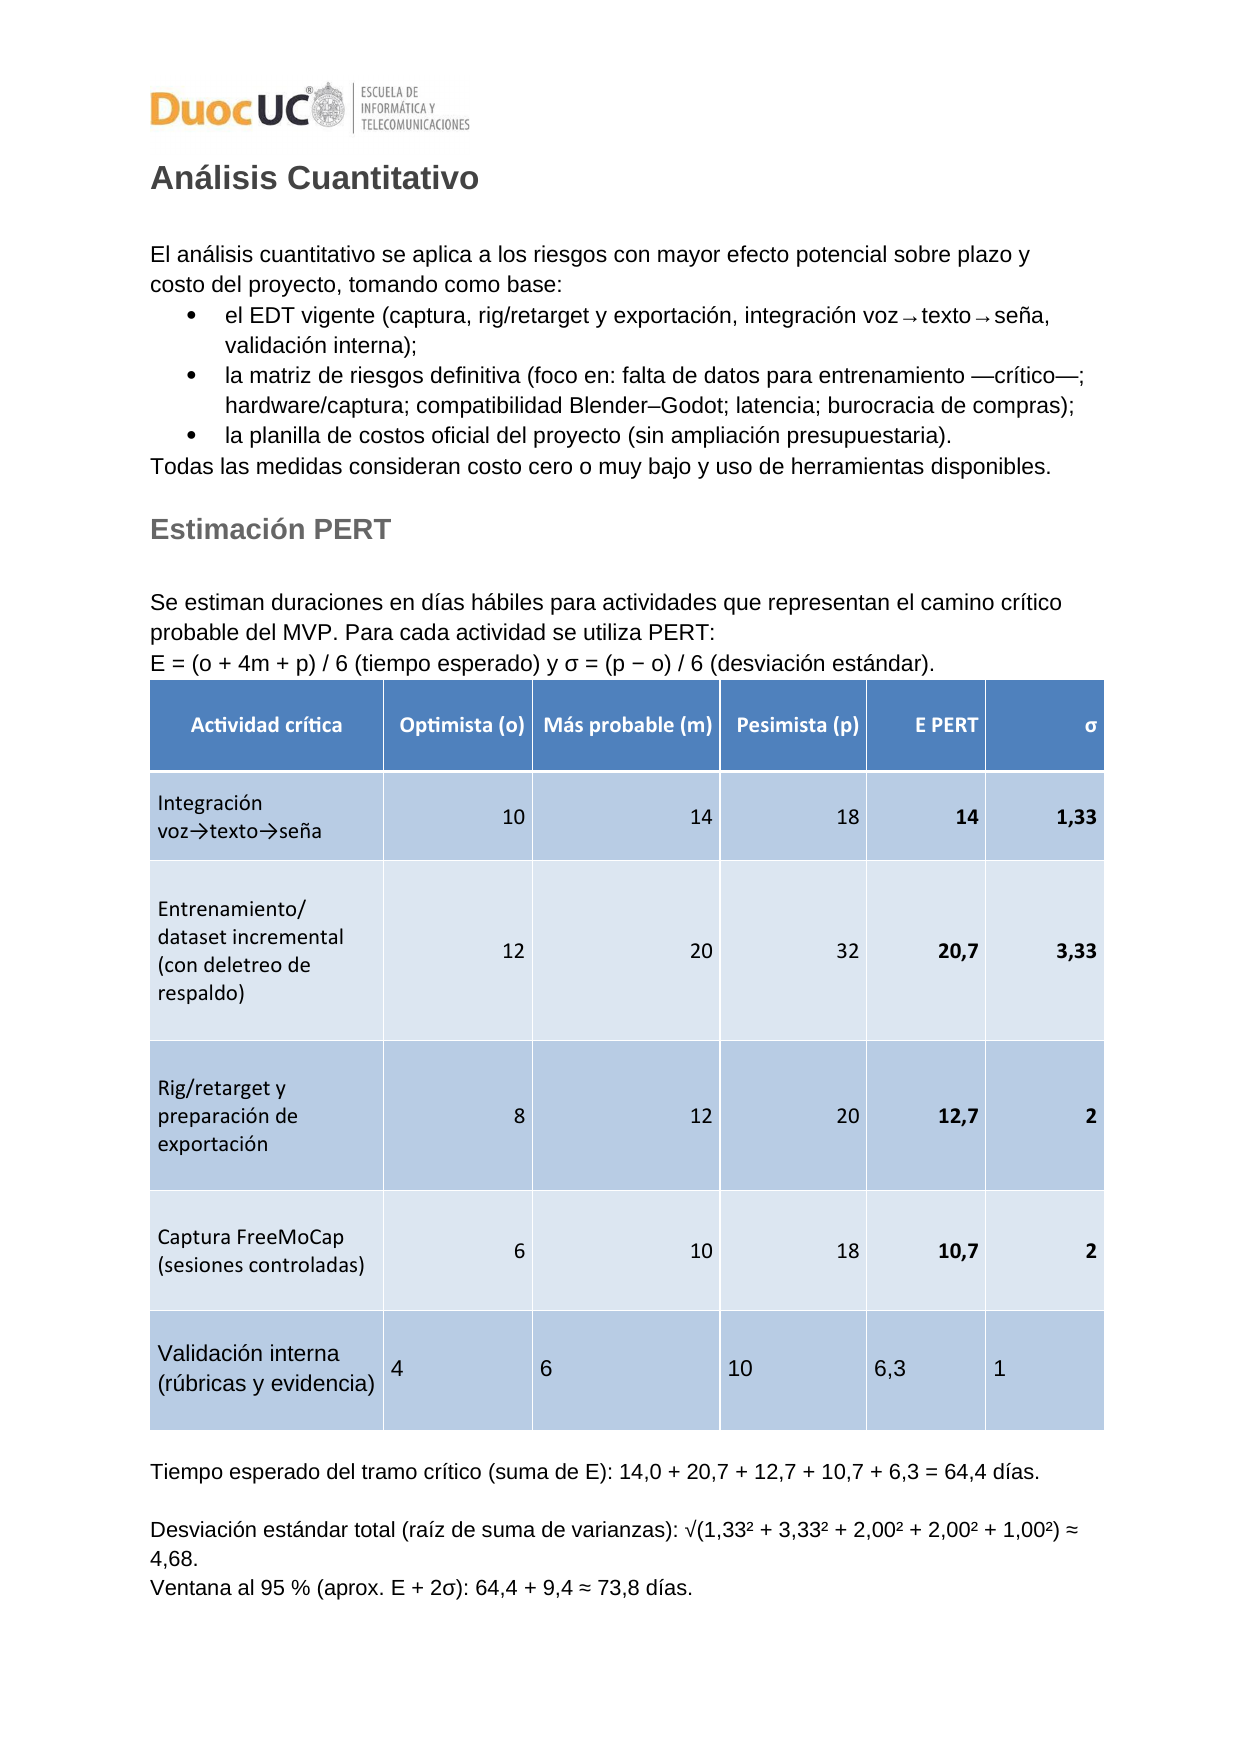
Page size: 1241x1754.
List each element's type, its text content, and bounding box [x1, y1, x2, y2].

table_cell 32 [721, 861, 866, 1040]
table_header E PERT [867, 680, 985, 770]
table_cell Validación interna (rúbricas y evidencia) [150, 1311, 383, 1430]
picture [150, 75, 470, 155]
table_cell 12 [384, 861, 532, 1040]
text Todas las medidas consideran costo cero o muy bajo y uso de herramientas disponibles. [150, 453, 1090, 479]
table_cell 14 [533, 773, 719, 860]
table_header Más probable (m) [533, 680, 719, 770]
table_cell 2 [986, 1041, 1104, 1190]
table_cell 4 [384, 1311, 532, 1430]
list la planilla de costos oficial del proyecto (sin ampliación presupuestaria). [187, 422, 1090, 449]
table_cell Captura FreeMoCap (sesiones controladas) [150, 1191, 383, 1310]
table_cell 20 [721, 1041, 866, 1190]
table_cell 10 [721, 1311, 866, 1430]
text Se estiman duraciones en días hábiles para actividades que representan el camino crítico probable del MVP. Para cada actividad se utiliza PERT: [150, 589, 1090, 646]
text E = (o + 4m + p) / 6 (tiempo esperado) y σ = (p − o) / 6 (desviación estándar). [150, 649, 1090, 676]
table_header Optimista (o) [384, 680, 532, 770]
table_cell Rig/retarget y preparación de exportación [150, 1041, 383, 1190]
list el EDT vigente (captura, rig/retarget y exportación, integración voz→texto→seña, validación interna); [187, 302, 1090, 358]
table_cell 1,33 [986, 773, 1104, 860]
table_cell 2 [986, 1191, 1104, 1310]
table_cell 1 [986, 1311, 1104, 1430]
table_header Pesimista (p) [721, 680, 866, 770]
table_header σ [986, 680, 1104, 770]
table_cell 14 [867, 773, 985, 860]
table_cell 10 [533, 1191, 719, 1310]
subtitle Estimación PERT [150, 512, 1090, 546]
table_cell Entrenamiento/dataset incremental (con deletreo de respaldo) [150, 861, 383, 1040]
table_cell 3,33 [986, 861, 1104, 1040]
subtitle Análisis Cuantitativo [150, 158, 1090, 197]
table_cell 18 [721, 773, 866, 860]
text Tiempo esperado del tramo crítico (suma de E): 14,0 + 20,7 + 12,7 + 10,7 + 6,3 = 64,4 días. [150, 1459, 1090, 1484]
table_cell 10,7 [867, 1191, 985, 1310]
table_cell Integración voz→texto→seña [150, 773, 383, 860]
table_cell 6 [384, 1191, 532, 1310]
table_cell 18 [721, 1191, 866, 1310]
table_cell 10 [384, 773, 532, 860]
table_cell 6,3 [867, 1311, 985, 1430]
table_header Actividad crítica [150, 680, 383, 770]
text El análisis cuantitativo se aplica a los riesgos con mayor efecto potencial sobre plazo y costo del proyecto, tomando como base: [150, 241, 1090, 298]
table_cell 20 [533, 861, 719, 1040]
table_cell 12,7 [867, 1041, 985, 1190]
list la matriz de riesgos definitiva (foco en: falta de datos para entrenamiento —crítico—; hardware/captura; compatibilidad Blender–Godot; latencia; burocracia de compras); [187, 362, 1090, 418]
text Desviación estándar total (raíz de suma de varianzas): √(1,33² + 3,33² + 2,00² + 2,00² + 1,00²) ≈ 4,68. [150, 1517, 1090, 1571]
table_cell 8 [384, 1041, 532, 1190]
text Ventana al 95 % (aprox. E + 2σ): 64,4 + 9,4 ≈ 73,8 días. [150, 1574, 1090, 1600]
table_cell 20,7 [867, 861, 985, 1040]
table_cell 6 [533, 1311, 719, 1430]
table_cell 12 [533, 1041, 719, 1190]
